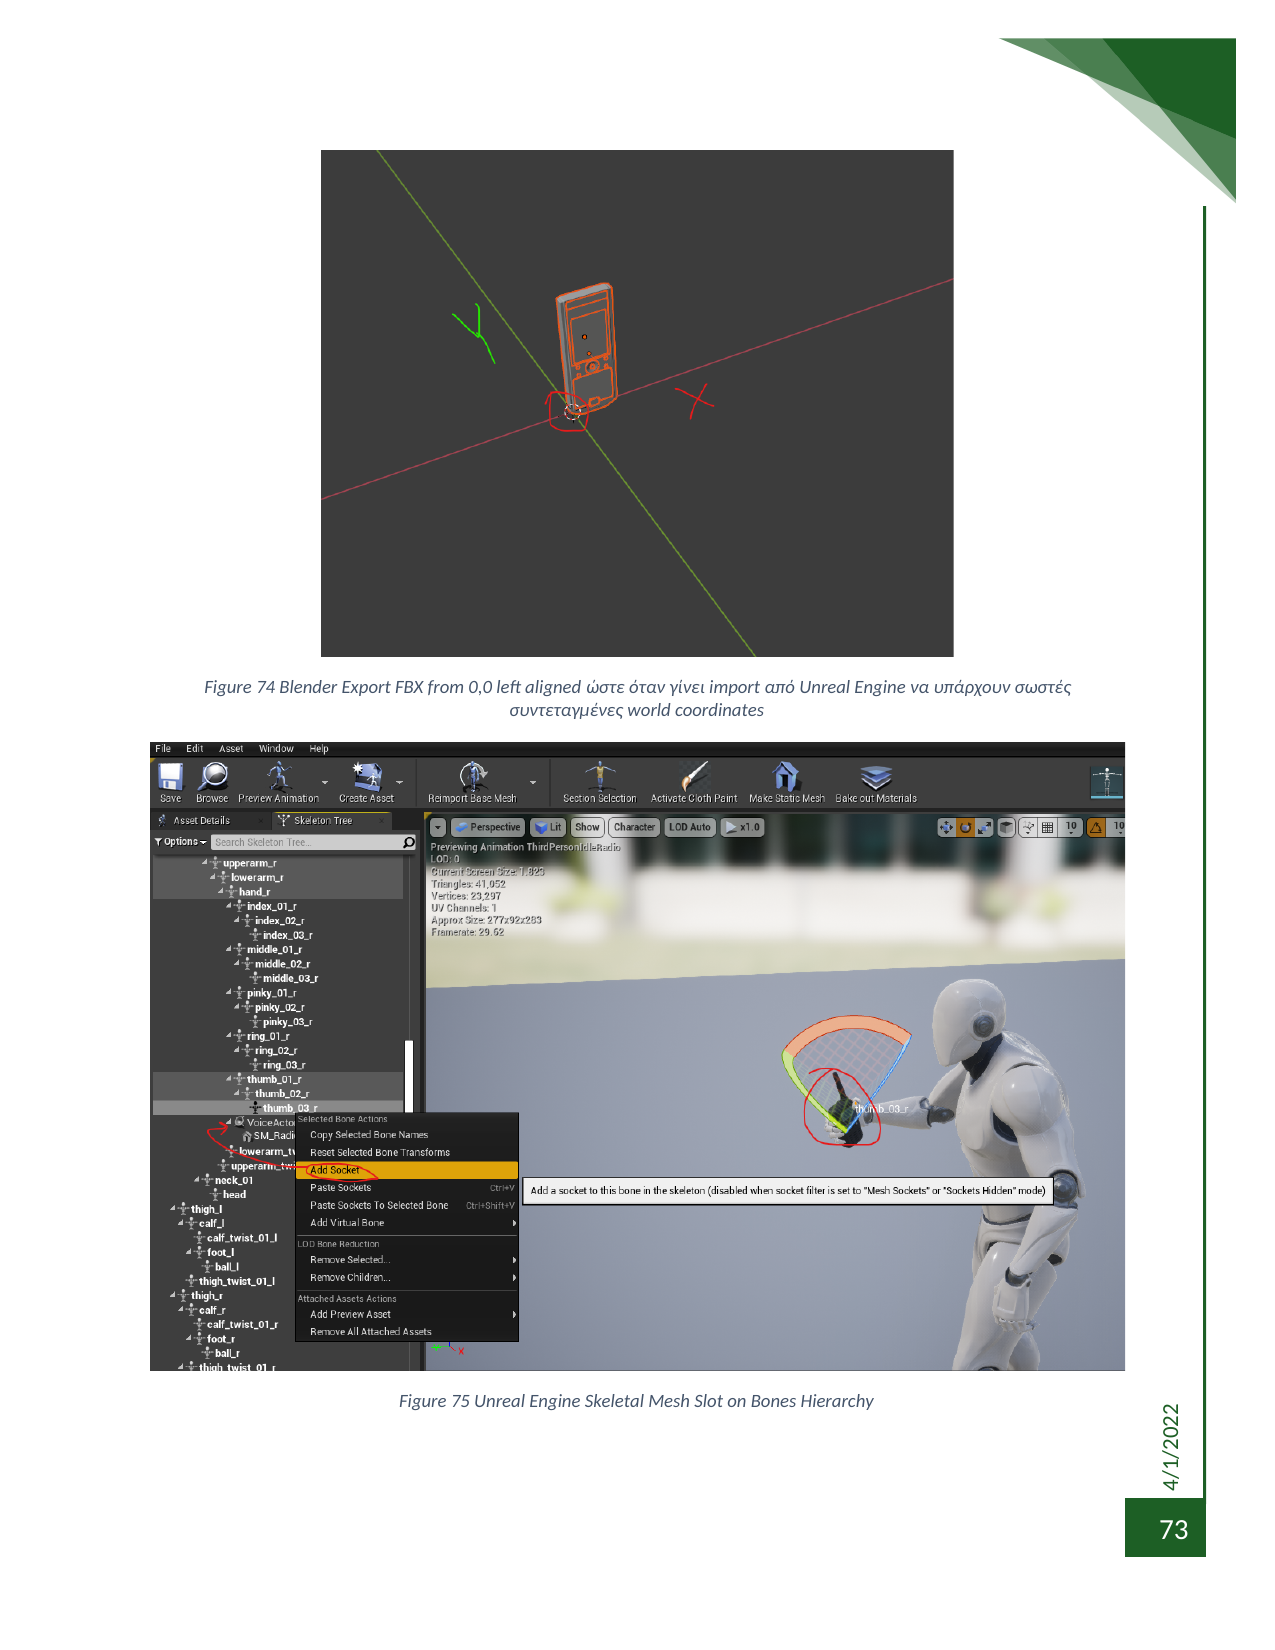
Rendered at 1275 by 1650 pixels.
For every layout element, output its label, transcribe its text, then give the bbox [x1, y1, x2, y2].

text Figure 75 Blender Export FBX from 0,0 left aligned ώστε όταν γίνει import από Unreal Engine να υπάρχουν σωστές συντεταγμένες world coordinates [150, 676, 1125, 722]
picture [150, 742, 1125, 1371]
picture [321, 150, 954, 657]
text Figure 76 Unreal Engine Skeletal Mesh Slot on Bones Hierarchy [150, 1389, 1125, 1412]
picture [997, 38, 1236, 204]
